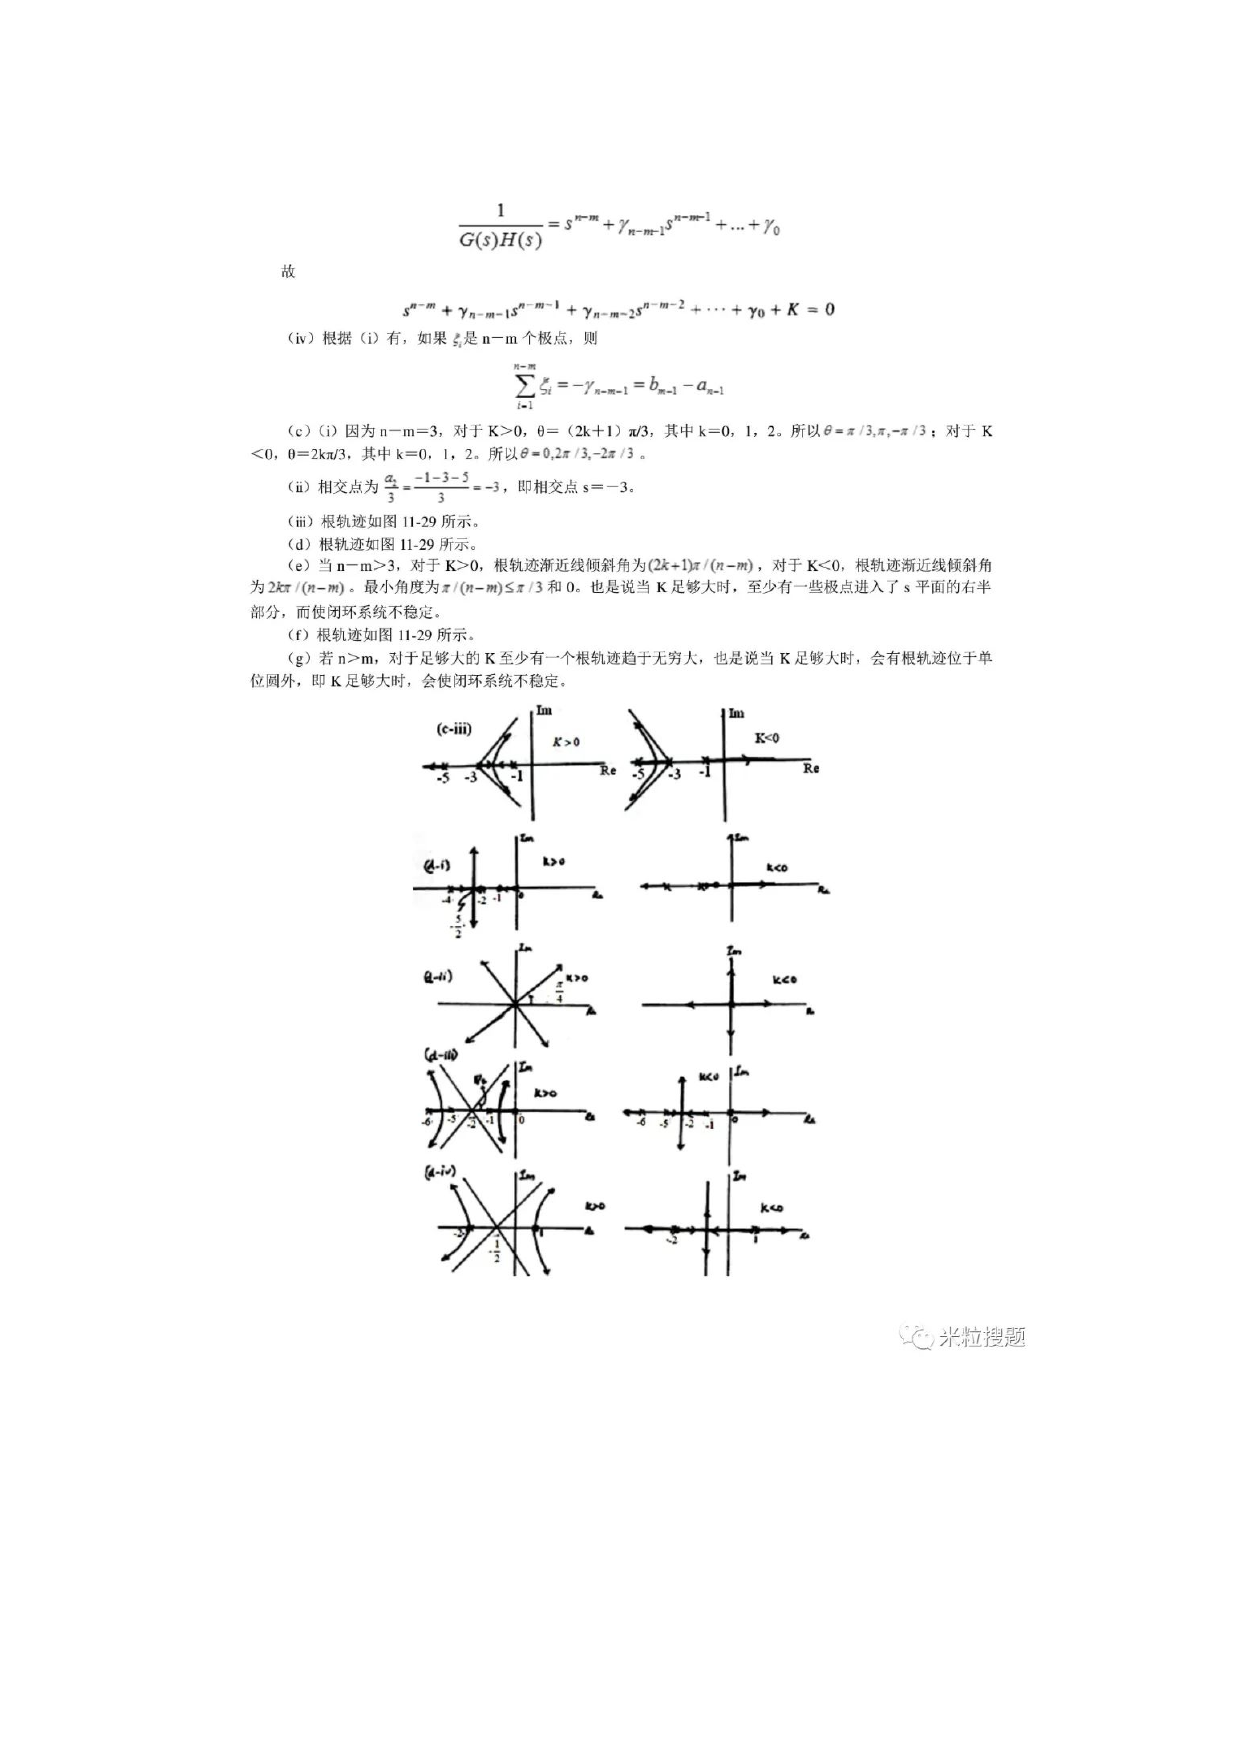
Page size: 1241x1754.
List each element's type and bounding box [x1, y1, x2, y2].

picture [187, 152, 1053, 1375]
